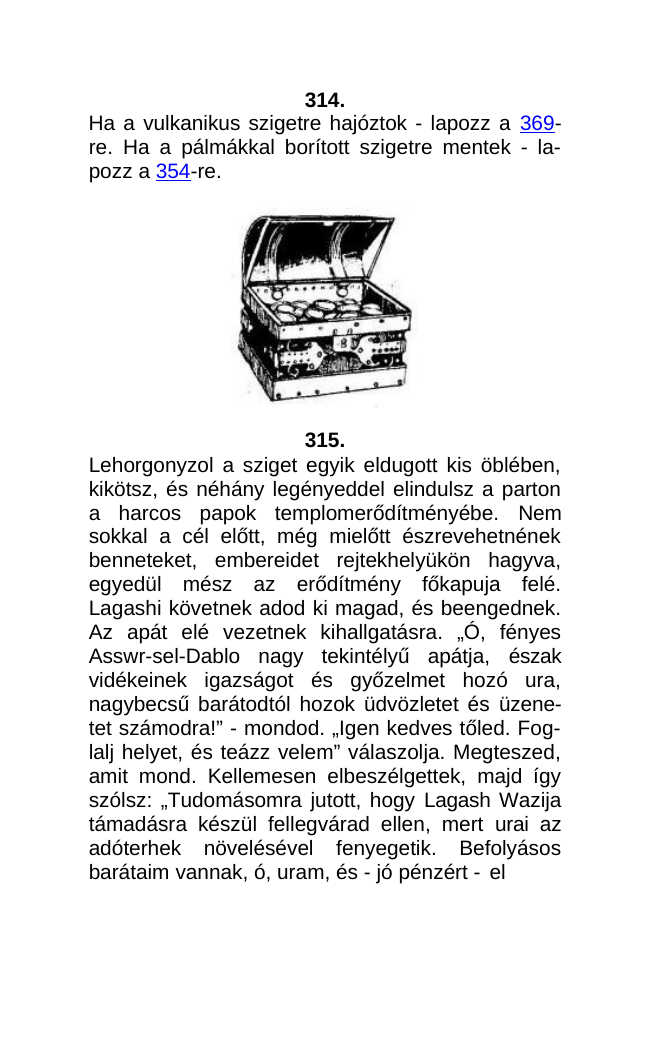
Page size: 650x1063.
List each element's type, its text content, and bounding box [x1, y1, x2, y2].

text Ha a vulkanikus szigetre hajóztok - lapozz a 369- re. Ha a pálmákkal borított szigetre mentek - la- pozz a 354-re. [88, 111, 561, 183]
picture [230, 207, 419, 408]
text Lehorgonyzol a sziget egyik eldugott kis öblében, kikötsz, és néhány legényeddel elindulsz a parton a harcos papok templomerődítményébe. Nem sokkal a cél előtt, még mielőtt észrevehetnének benneteket, embereidet rejtekhelyükön hagyva, egyedül mész az erődítmény főkapuja felé. Lagashi követnek adod ki magad, és beengednek. Az apát elé vezetnek kihallgatásra. „Ó, fényes Asswr-sel-Dablo nagy tekintélyű apátja, észak vidékeinek igazságot és győzelmet hozó ura, nagybecsű barátodtól hozok üdvözletet és üzene- tet számodra!” - mondod. „Igen kedves tőled. Fog- lalj helyet, és teázz velem” válaszolja. Megteszed, amit mond. Kellemesen elbeszélgettek, majd így szólsz: „Tudomásomra jutott, hogy Lagash Wazija támadásra készül fellegvárad ellen, mert urai az adóterhek növelésével fenyegetik. Befolyásos barátaim vannak, ó, uram, és - jó pénzért - el [88, 452, 561, 884]
